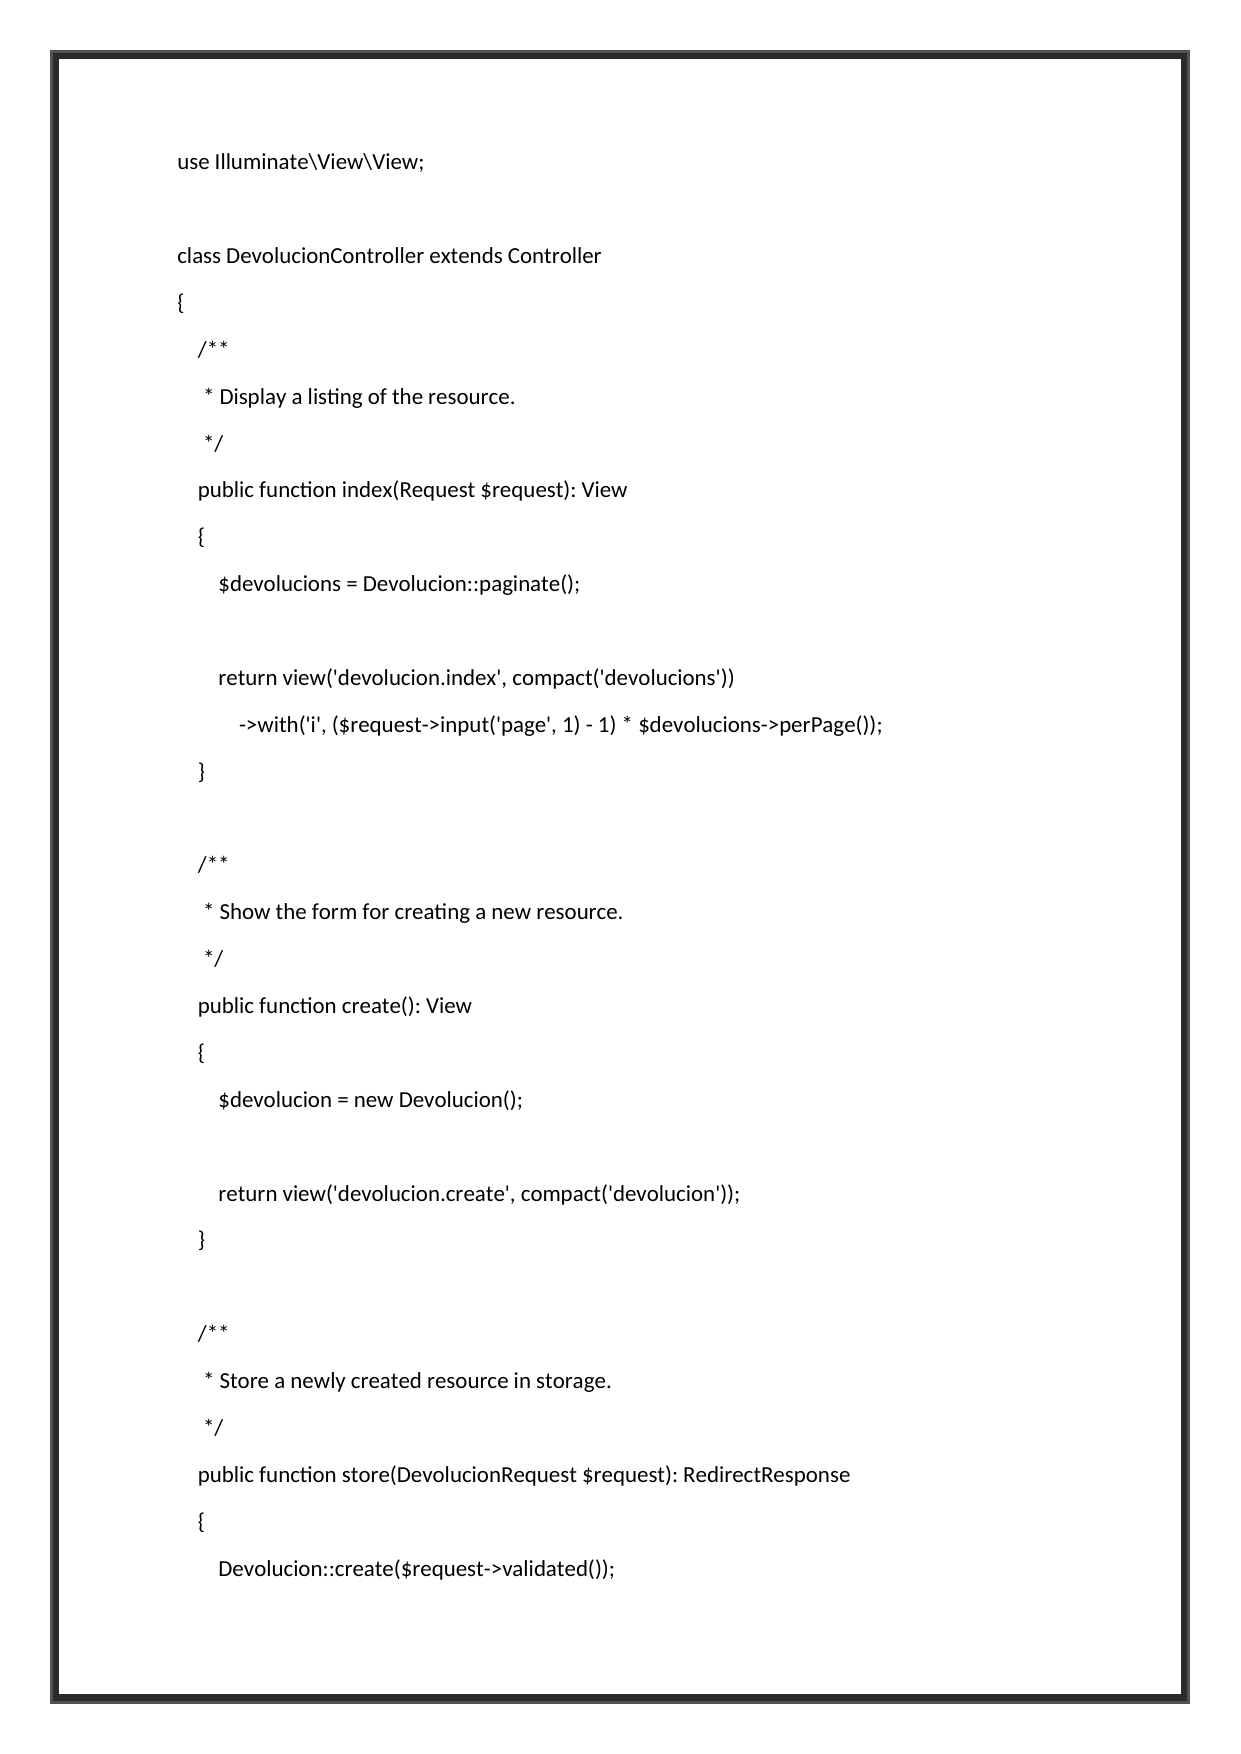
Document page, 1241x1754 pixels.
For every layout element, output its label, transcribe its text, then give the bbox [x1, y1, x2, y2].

text */ [177, 944, 1063, 972]
text * Store a newly created resource in storage. [177, 1366, 1063, 1394]
text } [177, 757, 1063, 785]
text Devolucion::create($request->validated()); [177, 1554, 1063, 1582]
text { [177, 288, 1063, 316]
text return view('devolucion.index', compact('devolucions')) [177, 663, 1063, 691]
text return view('devolucion.create', compact('devolucion')); [177, 1179, 1063, 1207]
text use Illuminate\View\View; [177, 147, 1063, 176]
text { [177, 1507, 1063, 1535]
text /** [177, 1319, 1063, 1347]
text /** [177, 851, 1063, 879]
text } [177, 1226, 1063, 1254]
text */ [177, 429, 1063, 457]
text * Show the form for creating a new resource. [177, 897, 1063, 926]
text public function create(): View [177, 991, 1063, 1019]
text class DevolucionController extends Controller [177, 241, 1063, 269]
text */ [177, 1413, 1063, 1441]
text $devolucion = new Devolucion(); [177, 1085, 1063, 1113]
text { [177, 1038, 1063, 1066]
text /** [177, 335, 1063, 363]
text $devolucions = Devolucion::paginate(); [177, 569, 1063, 597]
text public function index(Request $request): View [177, 476, 1063, 504]
text { [177, 522, 1063, 551]
text ->with('i', ($request->input('page', 1) - 1) * $devolucions->perPage()); [177, 710, 1063, 738]
text public function store(DevolucionRequest $request): RedirectResponse [177, 1460, 1063, 1488]
text * Display a listing of the resource. [177, 382, 1063, 410]
